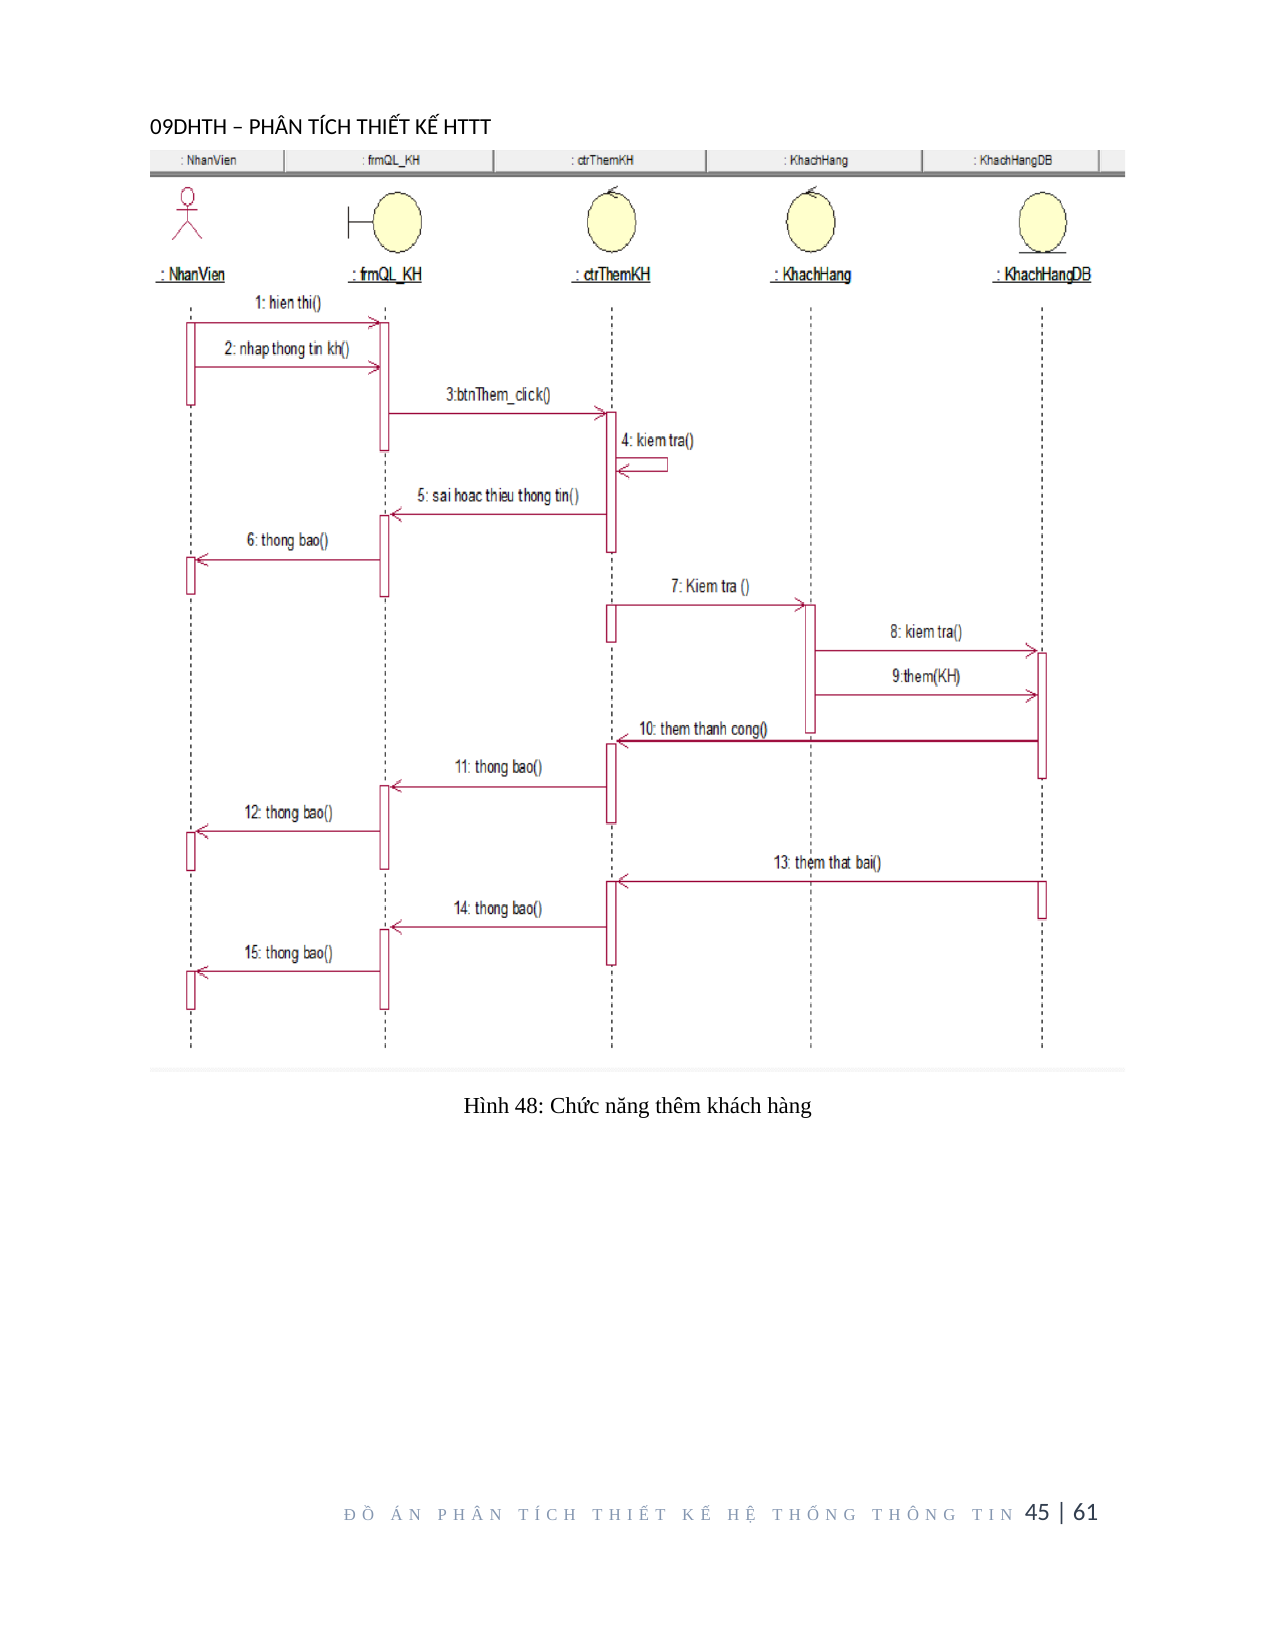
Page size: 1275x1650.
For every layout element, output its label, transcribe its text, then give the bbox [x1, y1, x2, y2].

picture [150, 150, 1125, 1072]
text Hình 48: Chức năng thêm khách hàng [150, 1092, 1125, 1118]
